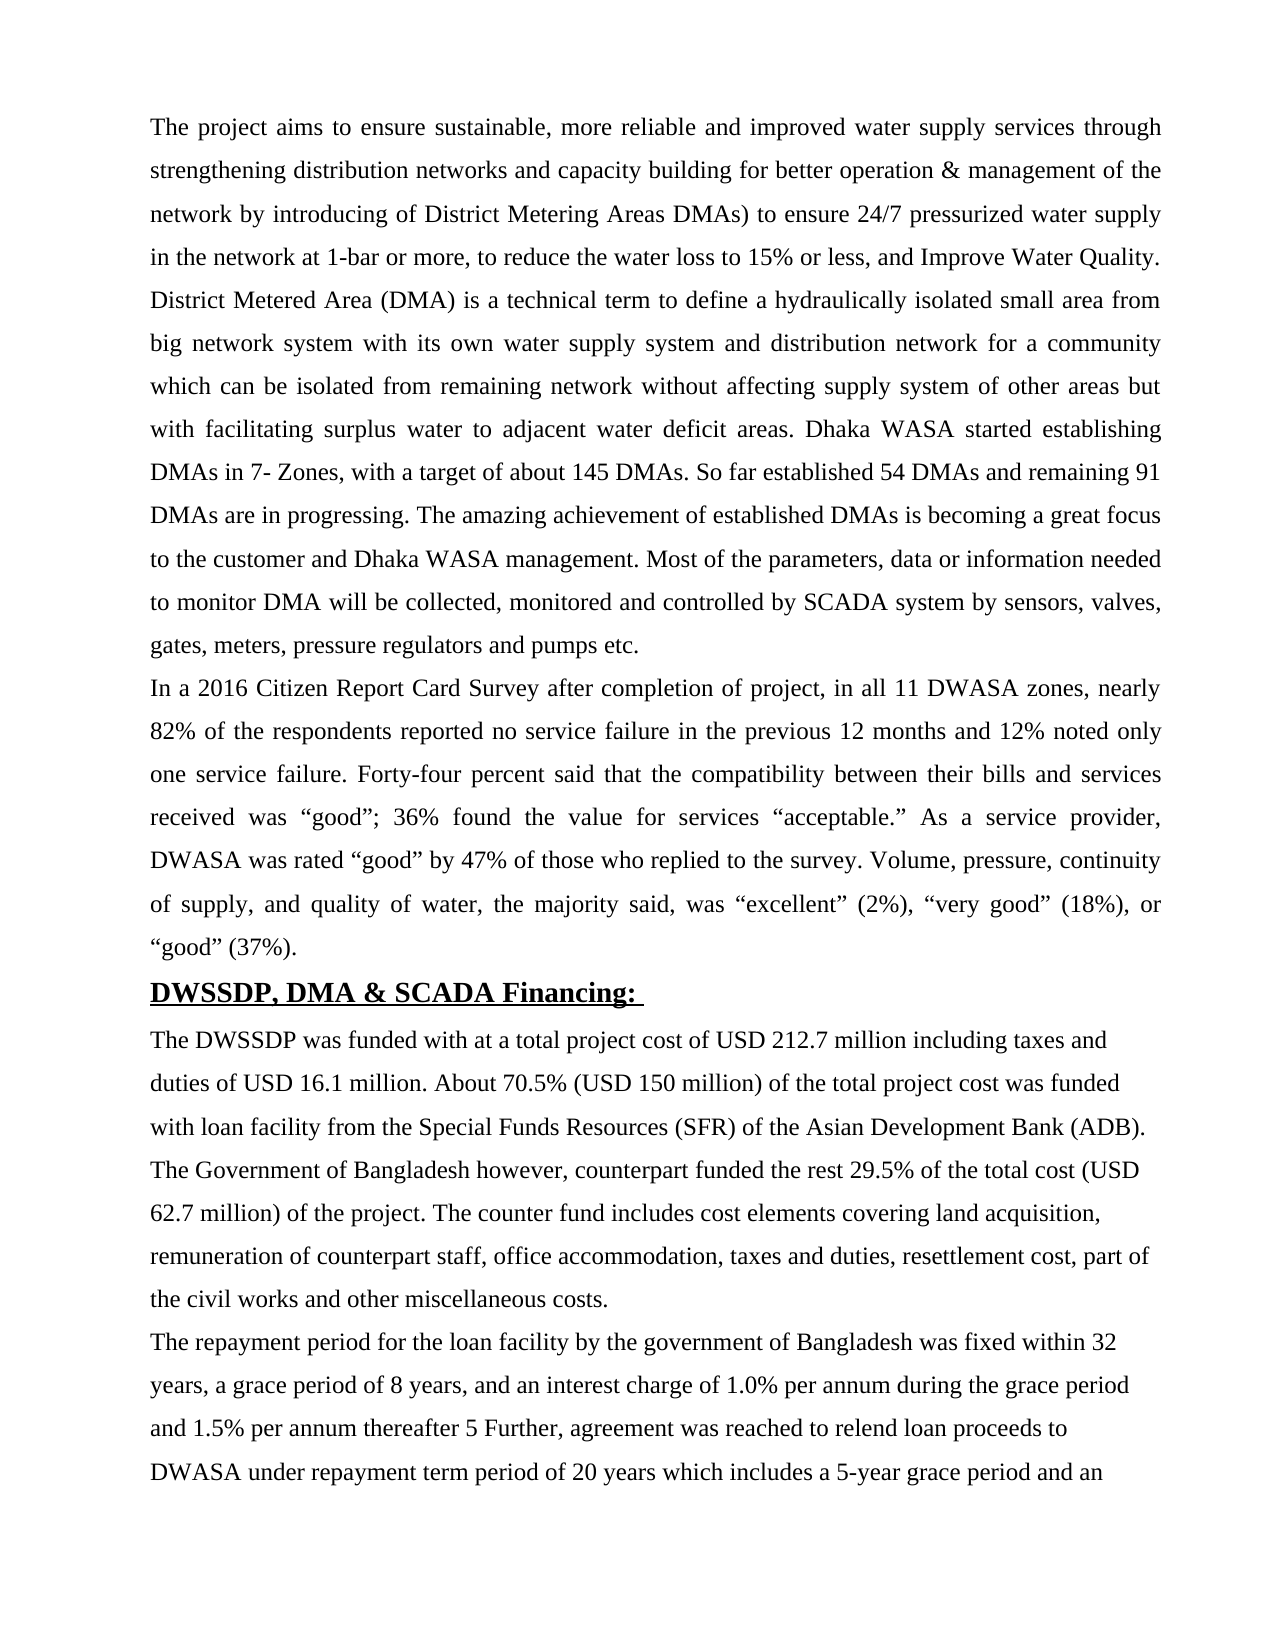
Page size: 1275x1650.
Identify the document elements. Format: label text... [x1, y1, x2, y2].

text The DWSSDP was funded with at a total project cost of USD 212.7 million including taxes and duties of USD 16.1 million. About 70.5% (USD 150 million) of the total project cost was funded with loan facility from the Special Funds Resources (SFR) of the Asian Development Bank (ADB). The Government of Bangladesh however, counterpart funded the rest 29.5% of the total cost (USD 62.7 million) of the project. The counter fund includes cost elements covering land acquisition, remuneration of counterpart staff, office accommodation, taxes and duties, resettlement cost, part of the civil works and other miscellaneous costs. [150, 1025, 1162, 1313]
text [150, 1327, 1162, 1485]
text DWSSDP, DMA & SCADA Financing: [150, 975, 1162, 1008]
text In a 2016 Citizen Report Card Survey after completion of project, in all 11 DWASA zones, nearly 82% of the respondents reported no service failure in the previous 12 months and 12% noted only one service failure. Forty-four percent said that the compatibility between their bills and services received was “good”; 36% found the value for services “acceptable.” As a service provider, DWASA was rated “good” by 47% of those who replied to the survey. Volume, pressure, continuity of supply, and quality of water, the majority said, was “excellent” (2%), “very good” (18%), or “good” (37%). [150, 673, 1162, 961]
text The project aims to ensure sustainable, more reliable and improved water supply services through strengthening distribution networks and capacity building for better operation & management of the network by introducing of District Metering Areas DMAs) to ensure 24/7 pressurized water supply in the network at 1-bar or more, to reduce the water loss to 15% or less, and Improve Water Quality. District Metered Area (DMA) is a technical term to define a hydraulically isolated small area from big network system with its own water supply system and distribution network for a community which can be isolated from remaining network without affecting supply system of other areas but with facilitating surplus water to adjacent water deficit areas. Dhaka WASA started establishing DMAs in 7- Zones, with a target of about 145 DMAs. So far established 54 DMAs and remaining 91 DMAs are in progressing. The amazing achievement of established DMAs is becoming a great focus to the customer and Dhaka WASA management. Most of the parameters, data or information needed to monitor DMA will be collected, monitored and controlled by SCADA system by sensors, valves, gates, meters, pressure regulators and pumps etc. [150, 112, 1162, 659]
